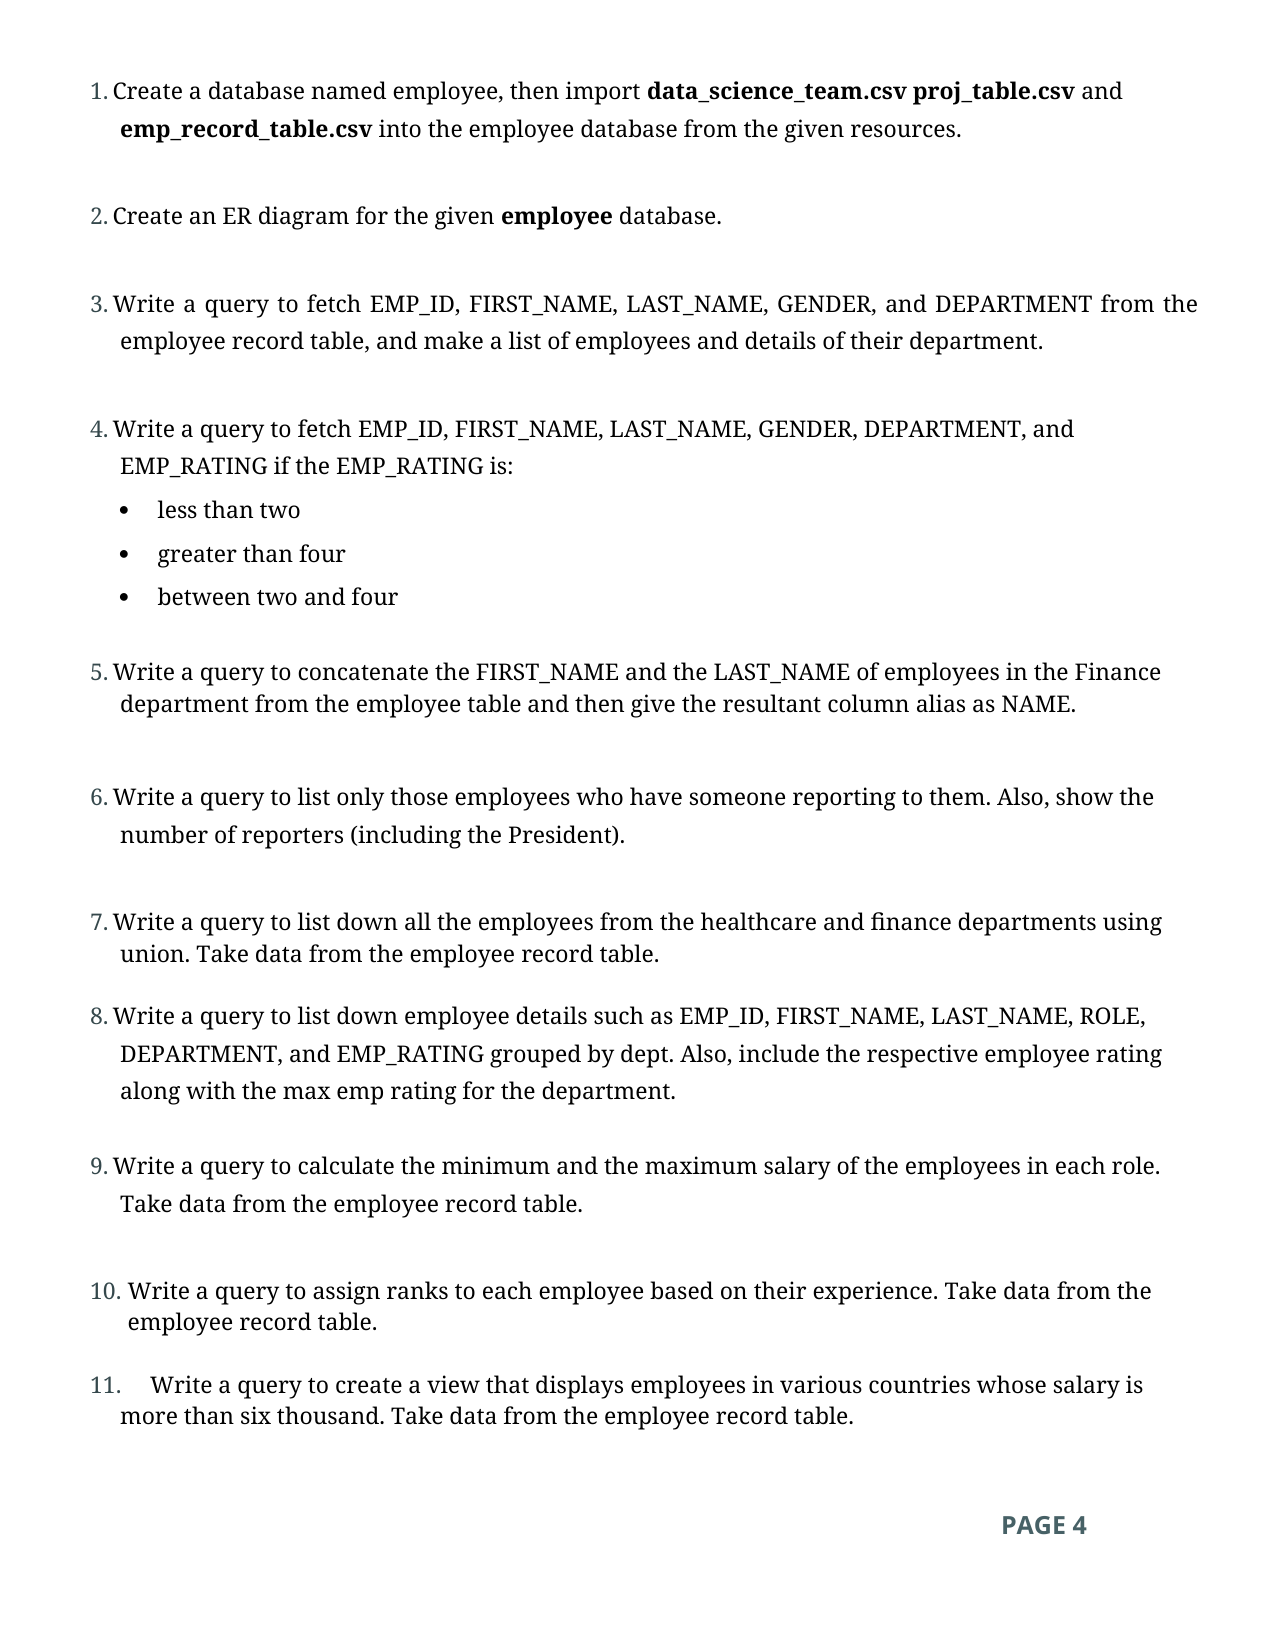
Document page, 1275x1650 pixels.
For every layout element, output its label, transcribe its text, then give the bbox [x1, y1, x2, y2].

list Write a query to calculate the minimum and the maximum salary of the employees in each role. Take data from the employee record table. [90, 1150, 1200, 1219]
list Write a query to fetch EMP_ID, FIRST_NAME, LAST_NAME, GENDER, DEPARTMENT, and EMP_RATING if the EMP_RATING is: [90, 412, 1200, 481]
list greater than four [120, 537, 1200, 569]
list Create a database named employee, then import data_science_team.csv proj_table.csv and emp_record_table.csv into the employee database from the given resources. [90, 75, 1200, 144]
list between two and four [120, 581, 1200, 612]
list Write a query to fetch EMP_ID, FIRST_NAME, LAST_NAME, GENDER, and DEPARTMENT from the employee record table, and make a list of employees and details of their department. [90, 287, 1200, 356]
list Write a query to assign ranks to each employee based on their experience. Take data from the employee record table. [90, 1275, 1200, 1337]
list Write a query to list down all the employees from the healthcare and finance departments using union. Take data from the employee record table. [90, 906, 1200, 969]
list Write a query to list only those employees who have someone reporting to them. Also, show the number of reporters (including the President). [90, 781, 1200, 850]
list Create an ER diagram for the given employee database. [90, 200, 1200, 231]
list less than two [120, 494, 1200, 525]
list Write a query to concatenate the FIRST_NAME and the LAST_NAME of employees in the Finance department from the employee table and then give the resultant column alias as NAME. [90, 656, 1200, 719]
list Write a query to create a view that displays employees in various countries whose salary is more than six thousand. Take data from the employee record table. [90, 1369, 1200, 1431]
list Write a query to list down employee details such as EMP_ID, FIRST_NAME, LAST_NAME, ROLE, DEPARTMENT, and EMP_RATING grouped by dept. Also, include the respective employee rating along with the max emp rating for the department. [90, 1000, 1200, 1106]
